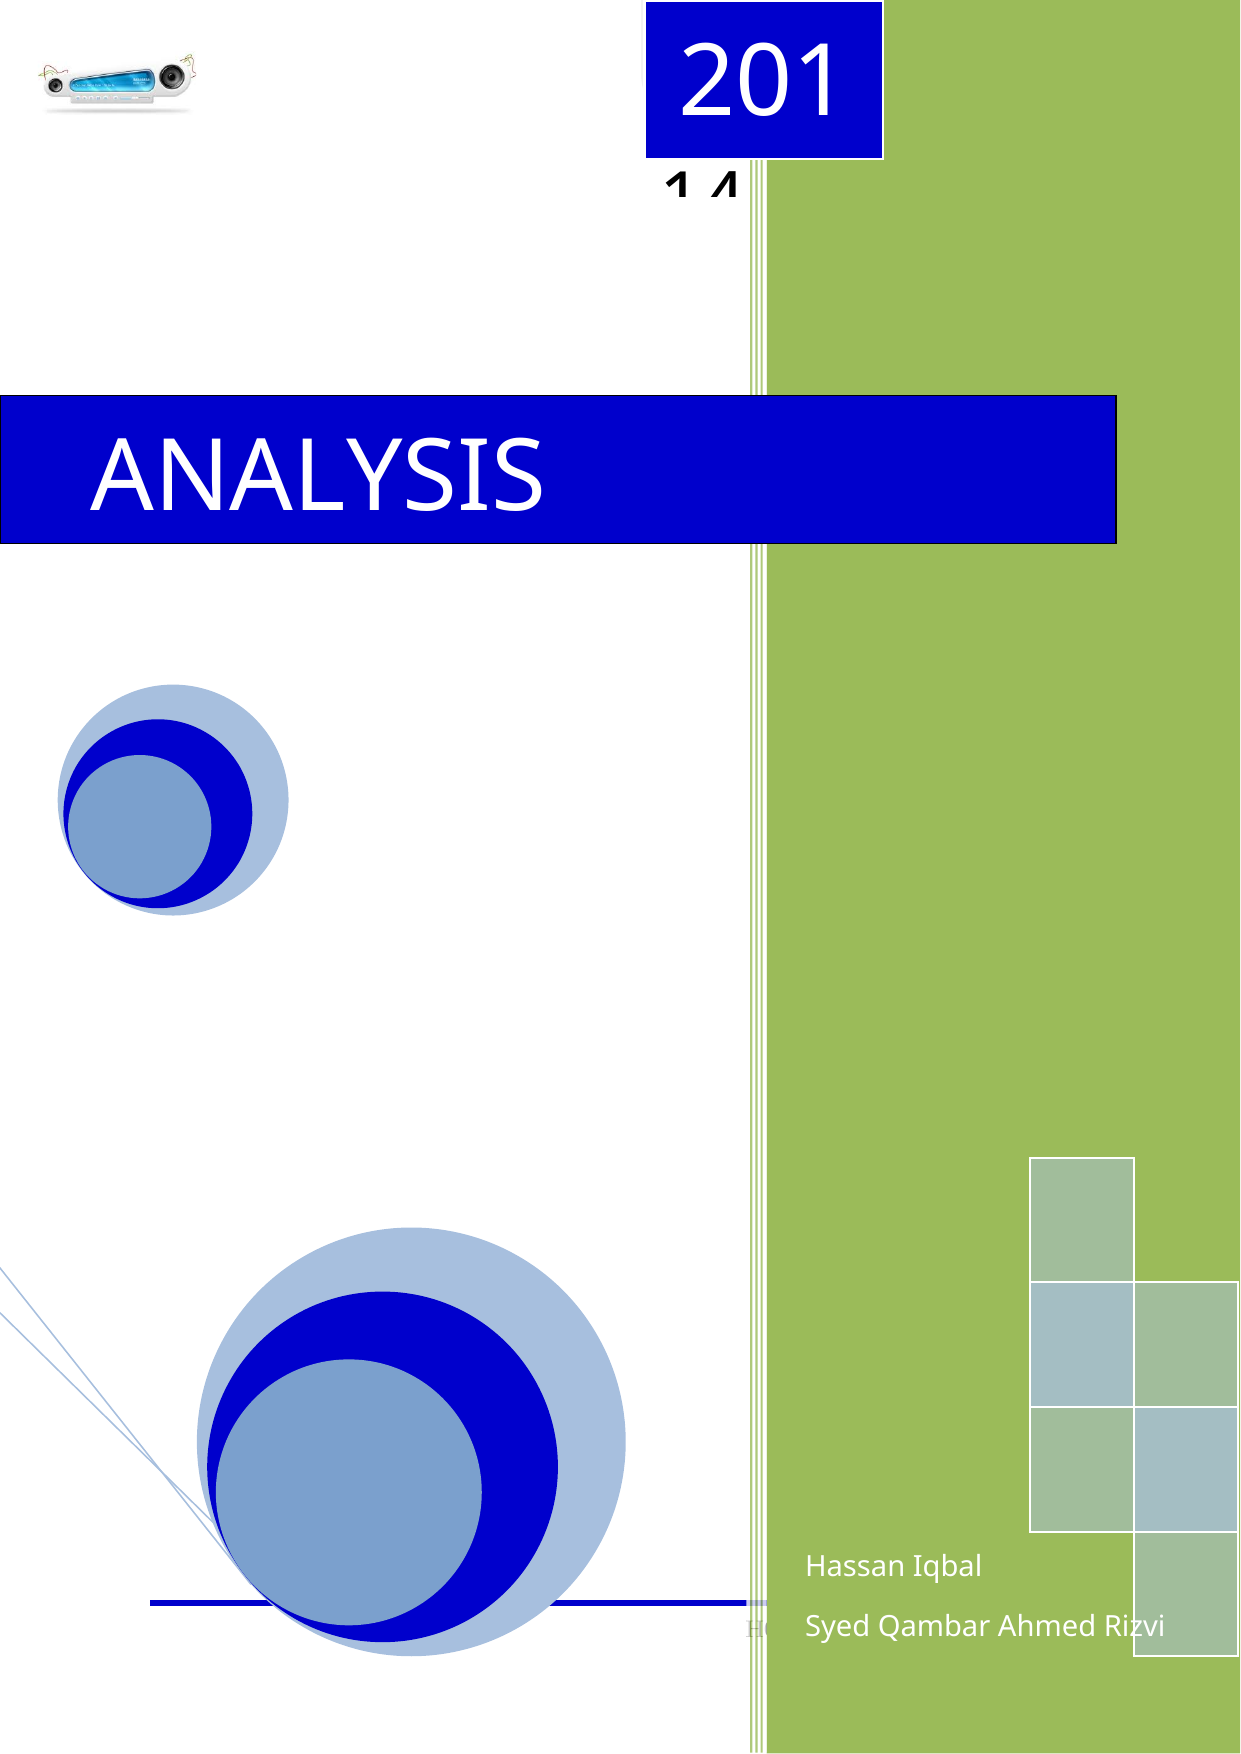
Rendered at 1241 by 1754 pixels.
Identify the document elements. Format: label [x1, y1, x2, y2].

picture [37, 31, 197, 150]
